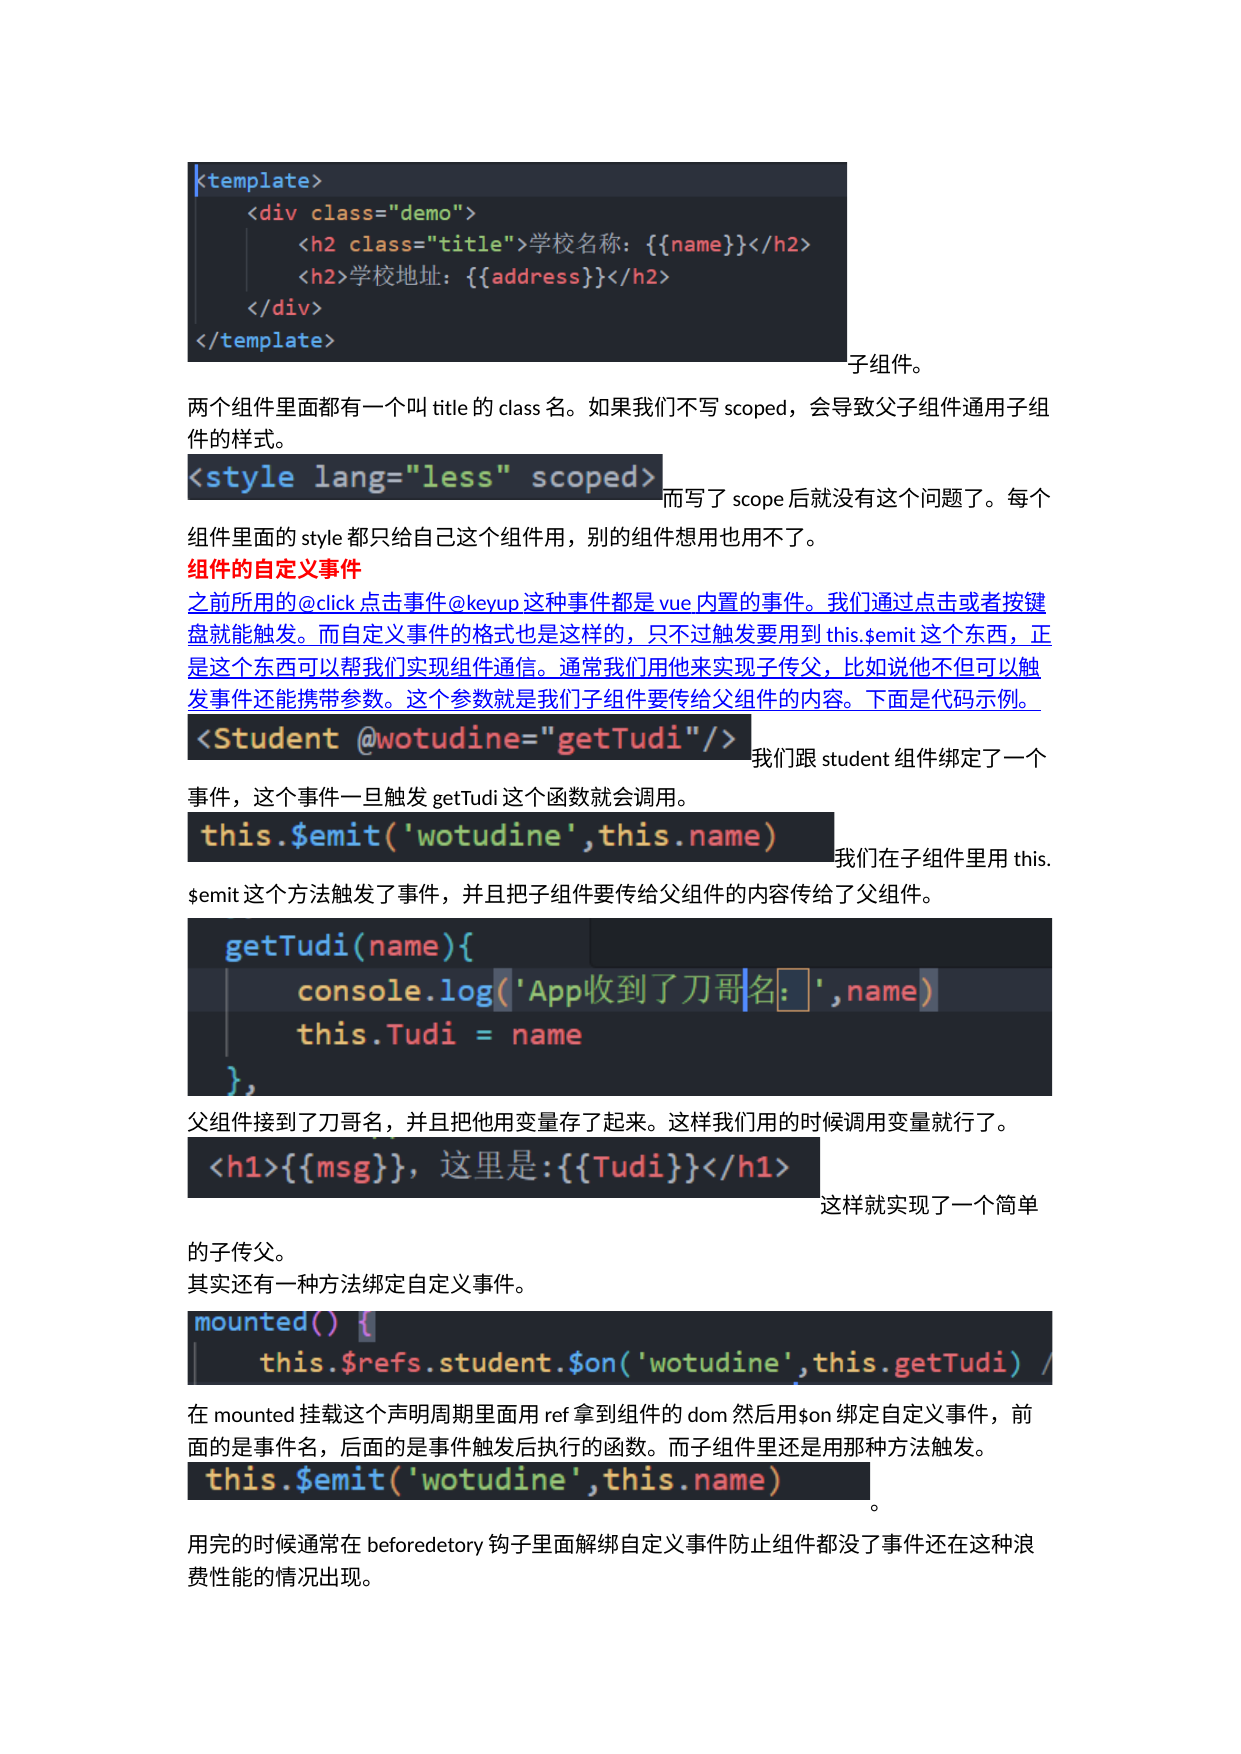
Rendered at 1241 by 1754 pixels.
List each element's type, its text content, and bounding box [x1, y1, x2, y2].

picture [187, 1137, 821, 1198]
list 在mounted挂载这个声明周期里面用ref拿到组件的dom然后用$on绑定自定义事件，前面的是事件名，后面的是事件触发后执行的函数。而子组件里还是用那种方法触发。。 [187, 1397, 1053, 1527]
picture [187, 812, 835, 862]
list 用完的时候通常在beforedetory钩子里面解绑自定义事件防止组件都没了事件还在这种浪费性能的情况出现。 [187, 1527, 1053, 1592]
picture [187, 714, 752, 760]
picture [187, 918, 1053, 1096]
list 父组件接到了刀哥名，并且把他用变量存了起来。这样我们用的时候调用变量就行了。 [187, 1104, 1053, 1137]
picture [187, 454, 663, 500]
picture [187, 1311, 1053, 1385]
picture [187, 1462, 871, 1500]
list 两个组件里面都有一个叫title的class名。如果我们不写scoped，会导致父子组件通用子组件的样式。 [187, 389, 1053, 454]
picture [187, 162, 848, 362]
list 组件的自定义事件 [187, 552, 1053, 584]
list 其实还有一种方法绑定自定义事件。 [187, 1267, 1053, 1299]
list 之前所用的@click点击事件@keyup这种事件都是vue内置的事件。我们通过点击或者按键盘就能触发。而自定义事件的格式也是这样的，只不过触发要用到this.$emit这个东西，正是这个东西可以帮我们实现组件通信。通常我们用他来实现子传父，比如说他不但可以触发事件还能携带参数。这个参数就是我们子组件要传给父组件的内容。下面是代码示例。 [187, 584, 1053, 714]
